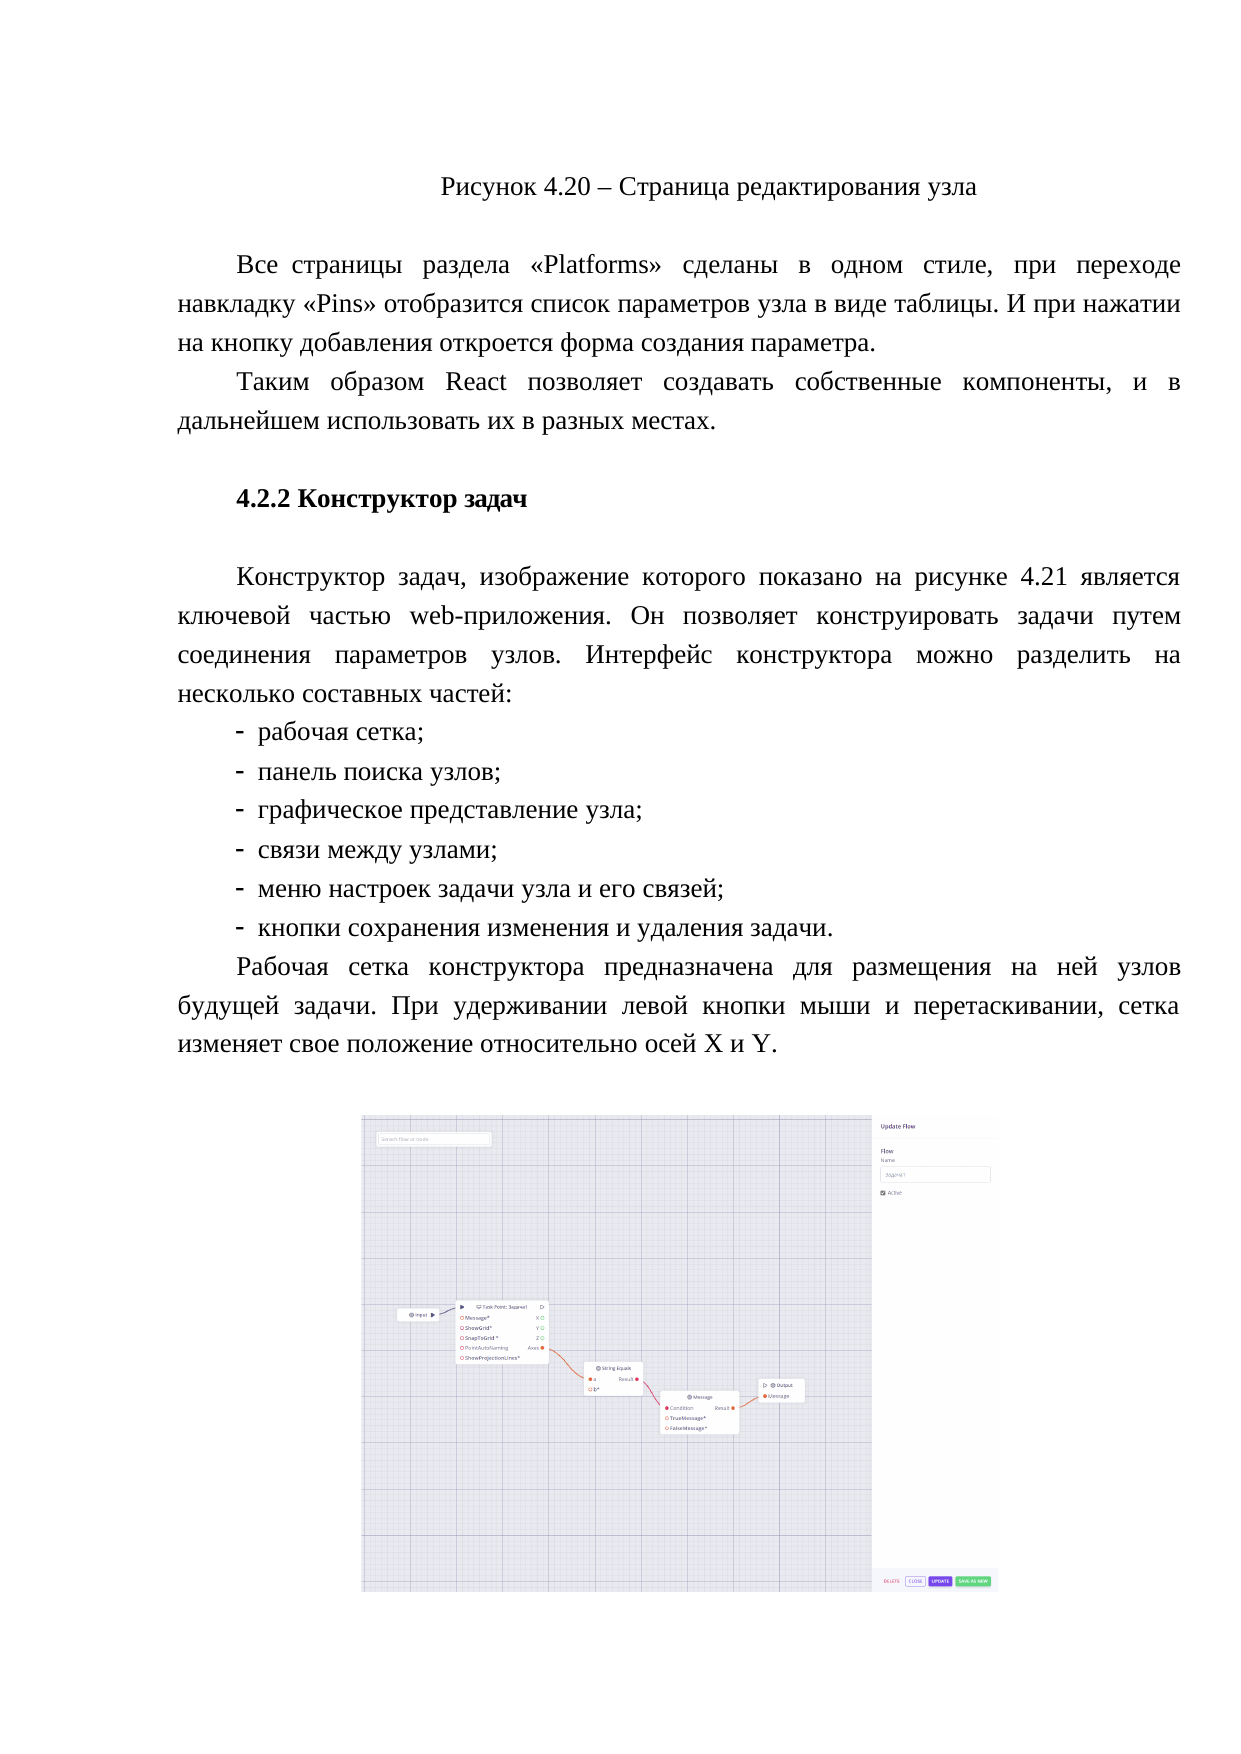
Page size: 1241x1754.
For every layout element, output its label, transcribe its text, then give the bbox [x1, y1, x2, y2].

text Таким образом React позволяет создавать собственные компоненты, и в дальнейшем использовать их в разных местах. [177, 365, 1181, 435]
subtitle Конструктор задач [236, 482, 1181, 513]
text Все страницы раздела «Platforms» сделаны в одном стиле, при переходе навкладку «Pins» отобразится список параметров узла в виде таблицы. И при нажатии на кнопку добавления откроется форма создания параметра. [177, 248, 1181, 357]
list меню настроек задачи узла и его связей; [235, 872, 1181, 903]
text Конструктор задач, изображение которого показано на рисунке 4.21 является ключевой частью web-приложения. Он позволяет конструировать задачи путем соединения параметров узлов. Интерфейс конструктора можно разделить на несколько составных частей: [177, 560, 1181, 708]
list рабочая сетка; [235, 716, 1181, 747]
list связи между узлами; [235, 833, 1181, 864]
text Рабочая сетка конструктора предназначена для размещения на ней узлов будущей задачи. При удерживании левой кнопки мыши и перетаскивании, сетка изменяет свое положение относительно осей X и Y. [177, 950, 1181, 1059]
list панель поиска узлов; [235, 754, 1181, 786]
list графическое представление узла; [235, 794, 1181, 825]
text Рисунок 4.20 – Страница редактирования узла [177, 171, 1181, 202]
picture [361, 1115, 999, 1592]
list кнопки сохранения изменения и удаления задачи. [235, 911, 1181, 942]
